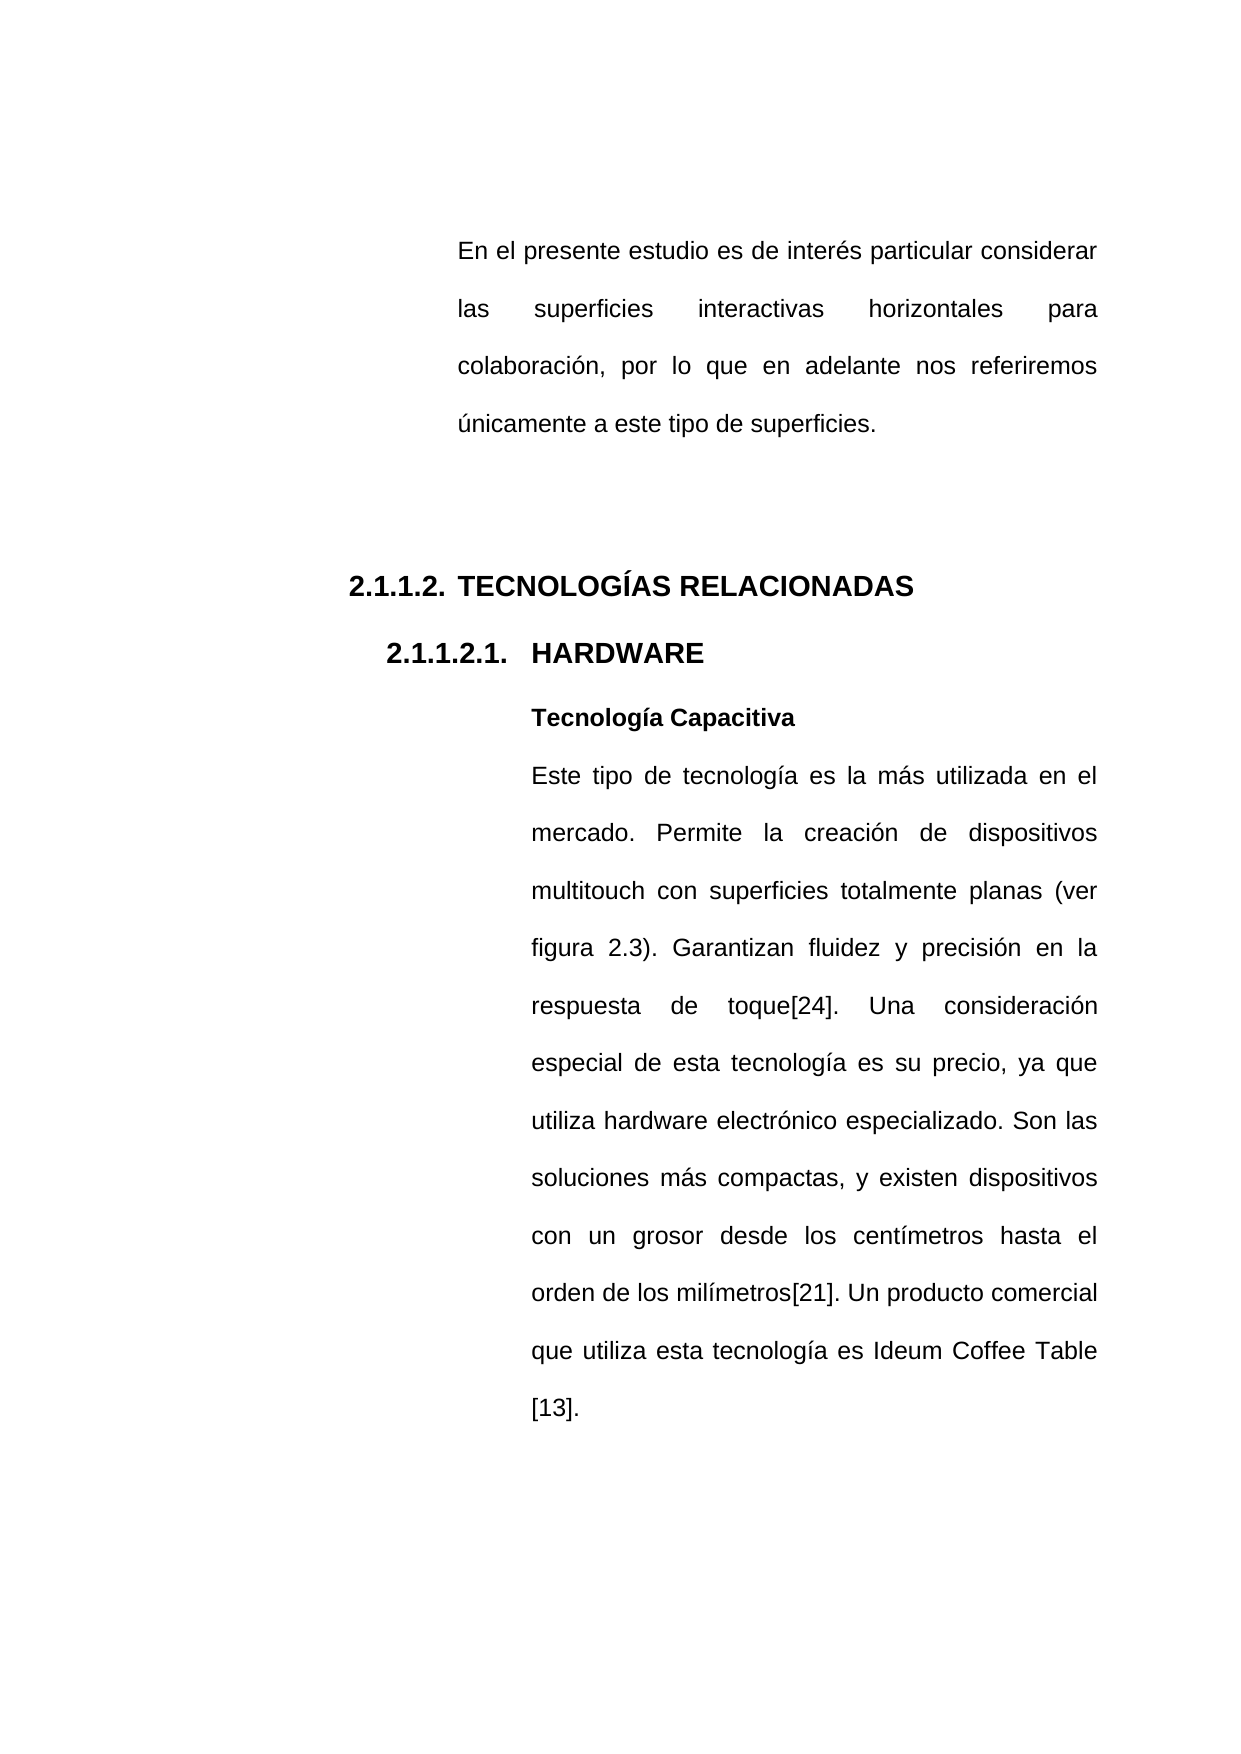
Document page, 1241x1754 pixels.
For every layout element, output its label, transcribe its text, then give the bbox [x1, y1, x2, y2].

text En el presente estudio es de interés particular considerar las superficies interactivas horizontales para colaboración, por lo que en adelante nos referiremos únicamente a este tipo de superficies. [457, 236, 1098, 437]
list HARDWARE [386, 636, 1098, 670]
text Tecnología Capacitiva [531, 703, 1098, 732]
text Este tipo de tecnología es la más utilizada en el mercado. Permite la creación de dispositivos multitouch con superficies totalmente planas (ver figura 2.3). Garantizan fluidez y precisión en la respuesta de toque[24]. Una consideración especial de esta tecnología es su precio, ya que utiliza hardware electrónico especializado. Son las soluciones más compactas, y existen dispositivos con un grosor desde los centímetros hasta el orden de los milímetros[21]. Un producto comercial que utiliza esta tecnología es Ideum Coffee Table [13]. [531, 761, 1098, 1422]
list TECNOLOGÍAS RELACIONADAS [349, 569, 1098, 603]
